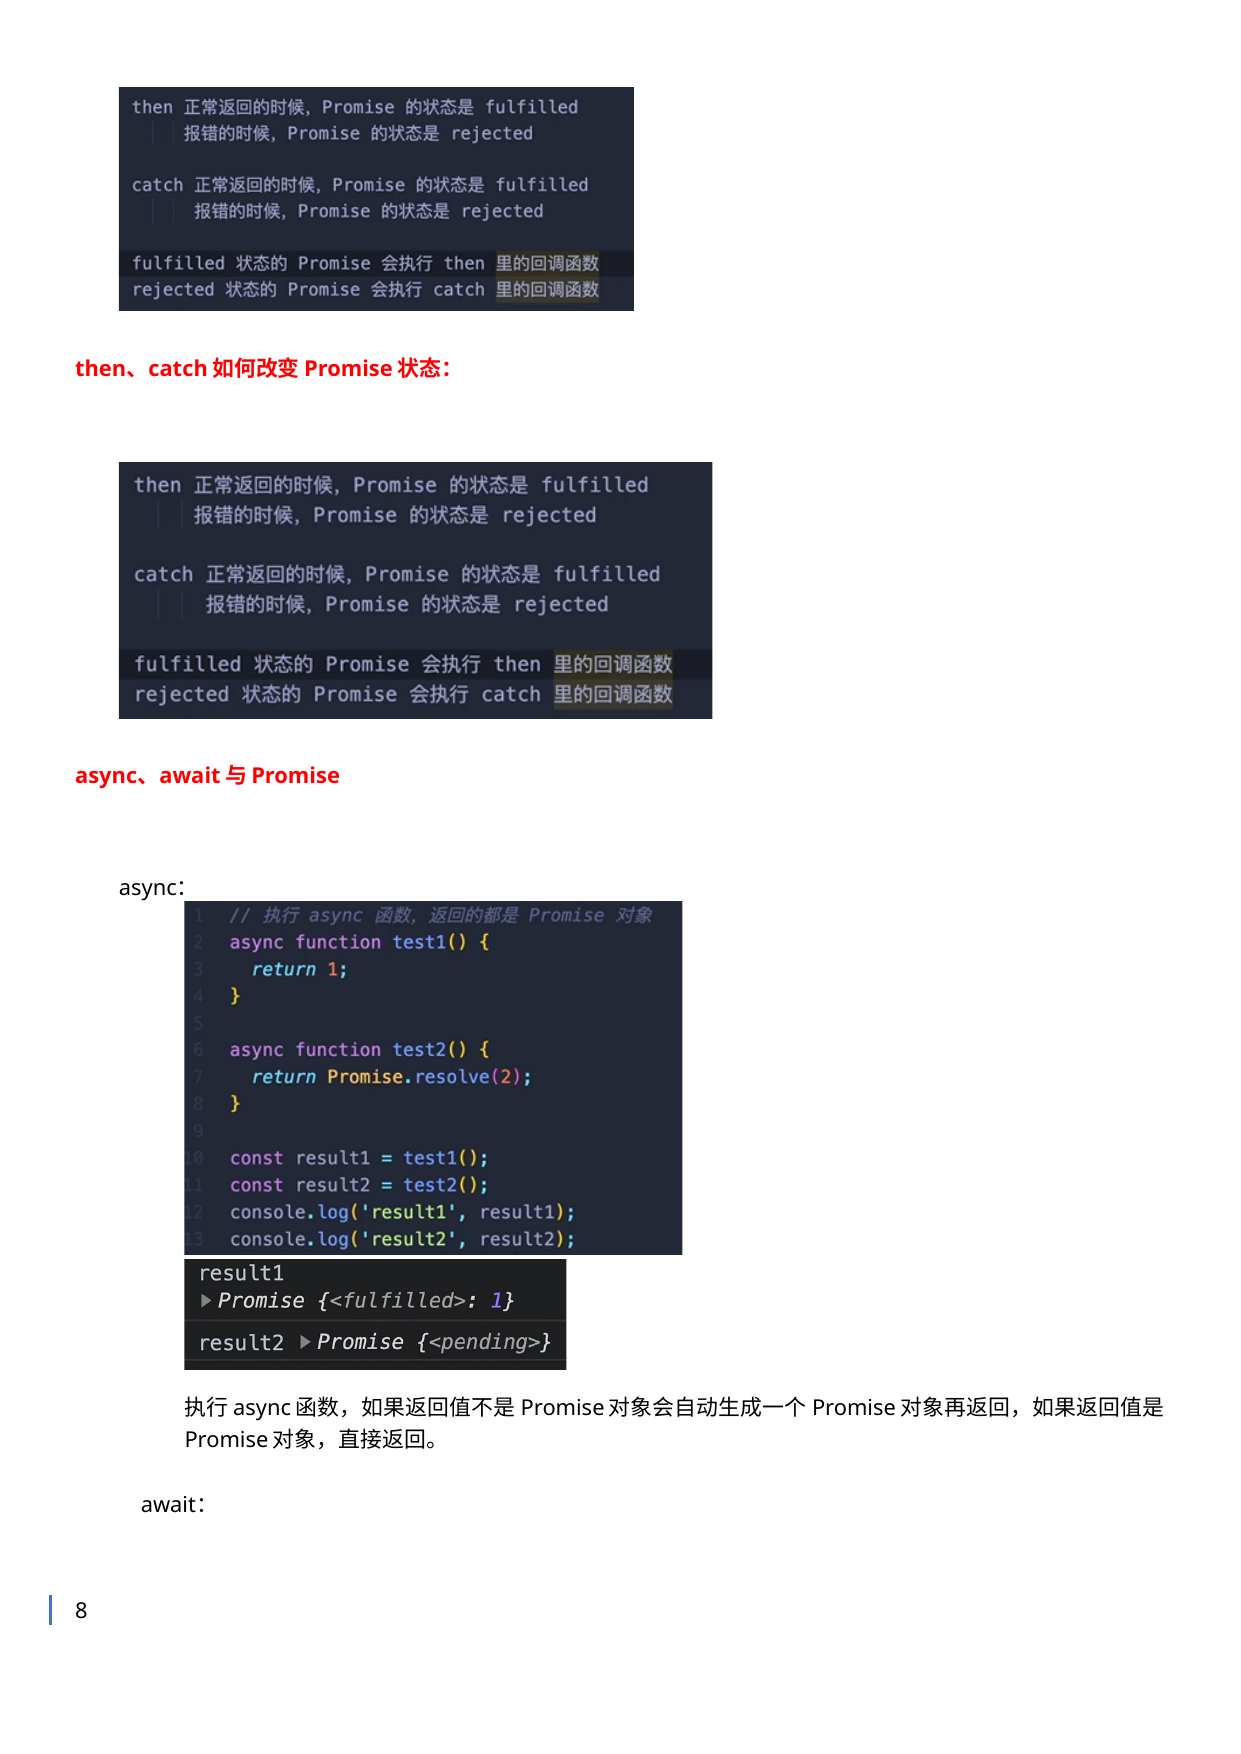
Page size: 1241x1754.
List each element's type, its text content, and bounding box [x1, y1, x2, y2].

picture [184, 1259, 567, 1370]
picture [184, 901, 683, 1255]
text await： [141, 1487, 1165, 1519]
subtitle async、await与Promise [75, 758, 1165, 790]
text async： [119, 869, 1165, 902]
picture [118, 87, 634, 311]
picture [118, 462, 713, 719]
text 执行async函数，如果返回值不是Promise对象会自动生成一个Promise对象再返回，如果返回值是Promise对象，直接返回。 [184, 1389, 1165, 1454]
subtitle then、catch如何改变Promise状态： [75, 351, 1165, 383]
